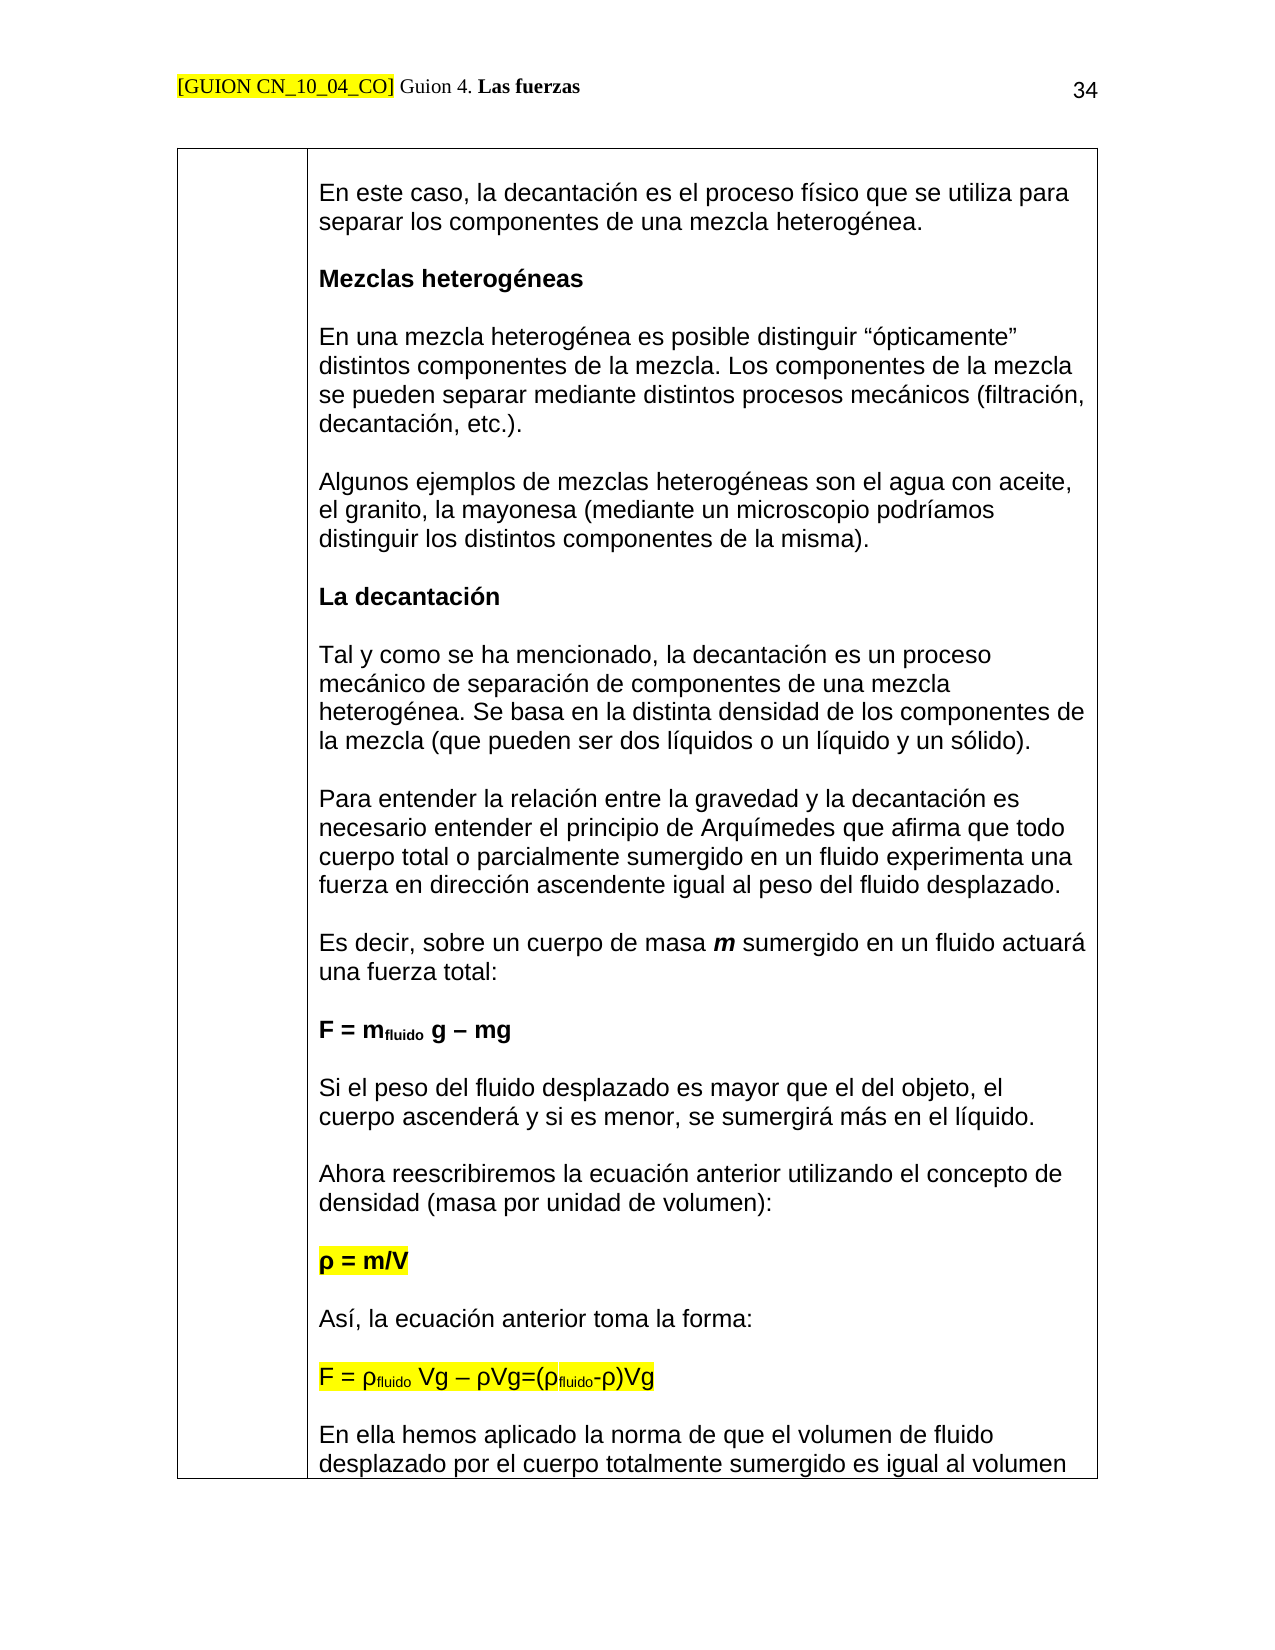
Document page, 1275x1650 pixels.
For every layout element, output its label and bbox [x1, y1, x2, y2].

table_cell [178, 149, 307, 1477]
table_cell [308, 149, 1097, 1477]
